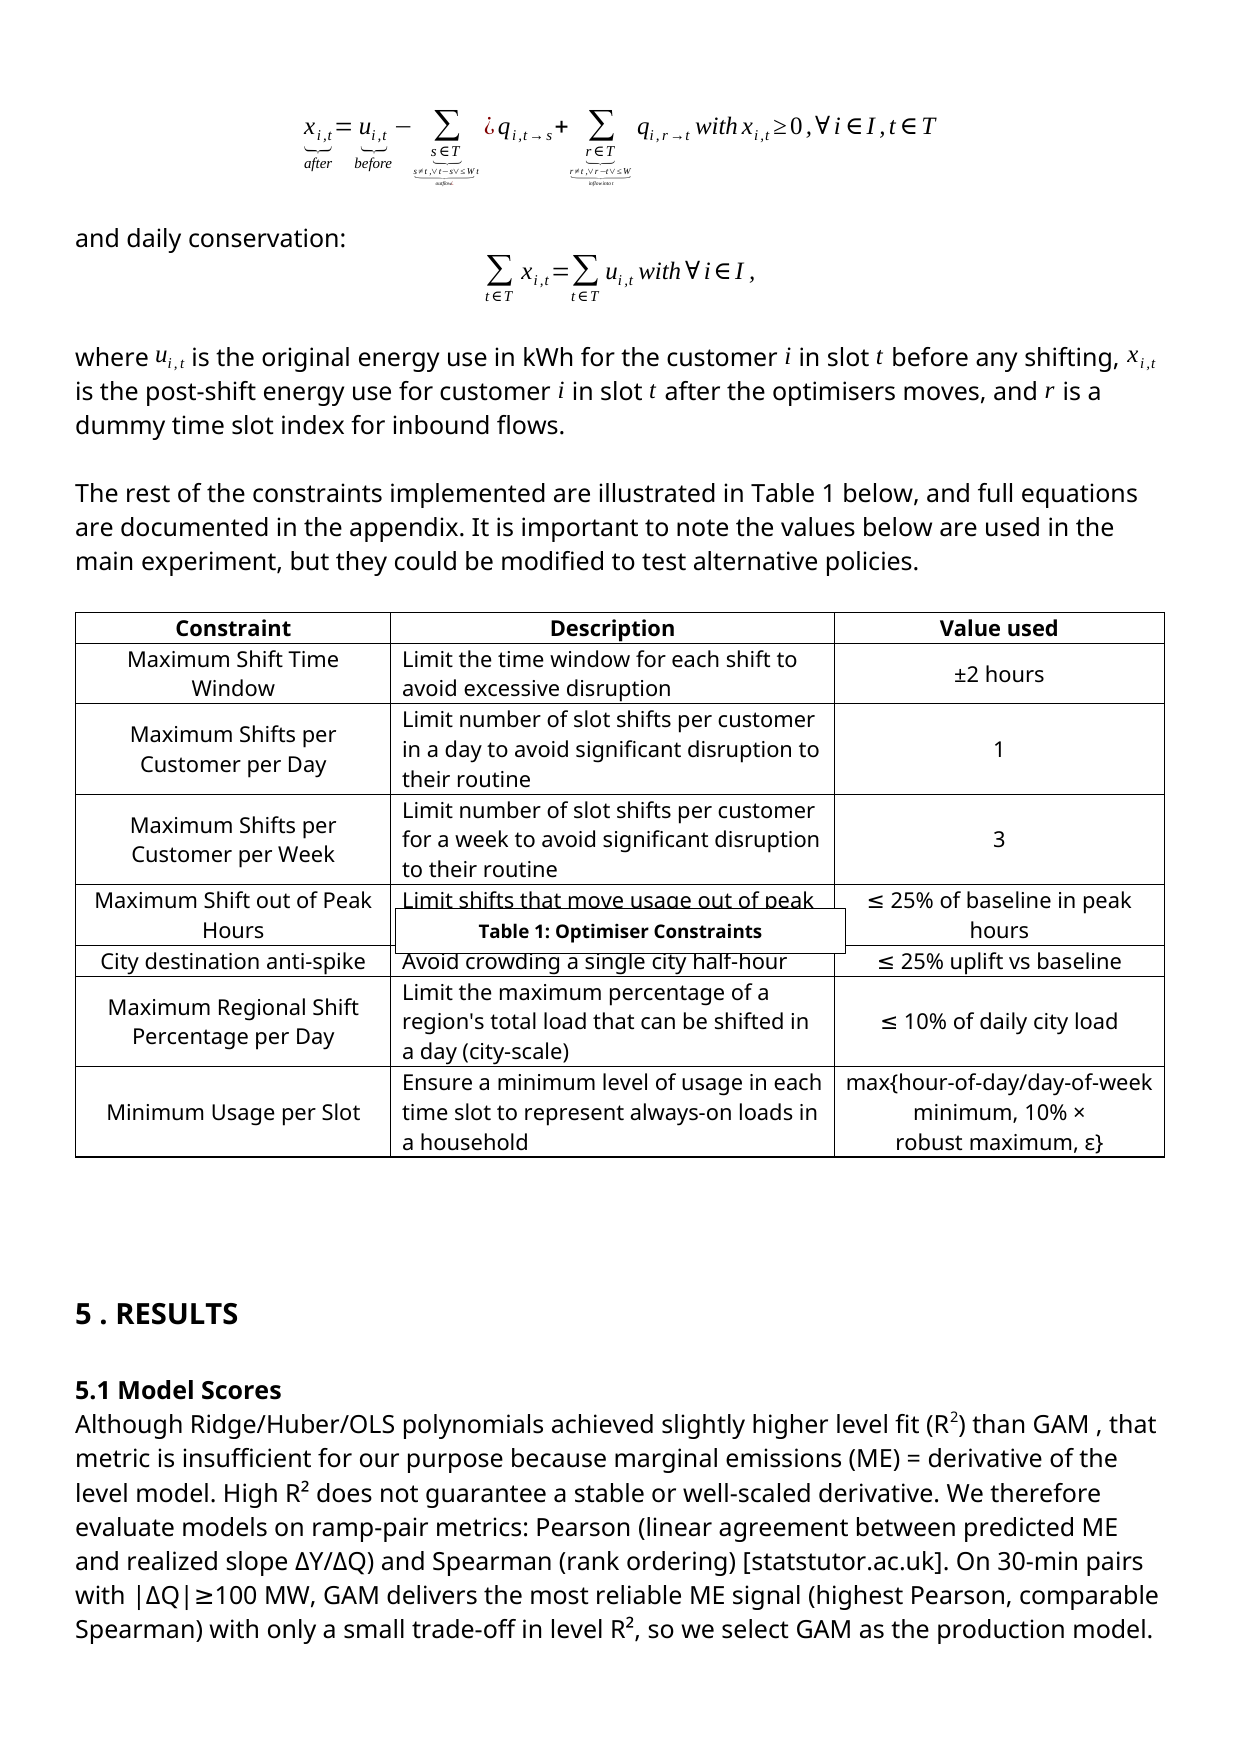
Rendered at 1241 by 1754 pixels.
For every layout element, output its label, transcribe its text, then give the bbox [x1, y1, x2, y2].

table_cell Maximum Shift out of Peak Hours [76, 885, 390, 945]
table_header Constraint [76, 613, 390, 643]
table_cell Maximum Shifts per Customer per Day [76, 704, 390, 794]
text 5 . RESULTS [75, 1294, 1165, 1333]
text where is the original energy use in kWh for the customer in slot before any shifting, is the post-shift energy use for customer in slot after the optimisers moves, and is a dummy time slot index for inbound flows. [75, 339, 1165, 441]
table_cell ≤ 25% of baseline in peak hours [835, 885, 1164, 945]
table_cell Maximum Shifts per Customer per Week [76, 795, 390, 884]
table_header Description [391, 613, 834, 643]
table_cell ≤ 10% of daily city load [835, 977, 1164, 1066]
table_cell Minimum Usage per Slot [76, 1067, 390, 1156]
table_cell Limit number of slot shifts per customer for a week to avoid significant disruption to their routine [391, 795, 834, 884]
table_cell Maximum Shift Time Window [76, 644, 390, 703]
table_cell max{hour-of-day/day-of-week minimum, 10% × robust maximum, ε} [835, 1067, 1164, 1156]
table_cell 3 [835, 795, 1164, 884]
table_cell Limit the time window for each shift to avoid excessive disruption [391, 644, 834, 703]
table_cell ≤ 25% uplift vs baseline [835, 946, 1164, 976]
table_cell Avoid crowding a single city half-hour [391, 946, 834, 976]
table_cell 1 [835, 704, 1164, 794]
text Although Ridge/Huber/OLS polynomials achieved slightly higher level fit (R2) than GAM , that metric is insufficient for our purpose because marginal emissions (ME) = derivative of the level model. High R² does not guarantee a stable or well-scaled derivative. We therefore evaluate models on ramp-pair metrics: Pearson (linear agreement between predicted ME and realized slope ΔY/ΔQ) and Spearman (rank ordering) [statstutor.ac.uk]. On 30-min pairs with |ΔQ|≥100 MW, GAM delivers the most reliable ME signal (highest Pearson, comparable Spearman) with only a small trade-off in level R², so we select GAM as the production model. [75, 1407, 1165, 1646]
table_header Value used [835, 613, 1164, 643]
text 5.1 Model Scores [75, 1373, 1165, 1407]
text The rest of the constraints implemented are illustrated in Table 1 below, and full equations are documented in the appendix. It is important to note the values below are used in the main experiment, but they could be modified to test alternative policies. [75, 476, 1165, 578]
table_cell Ensure a minimum level of usage in each time slot to represent always-on loads in a household [391, 1067, 834, 1156]
text and daily conservation: [75, 220, 1165, 254]
table_cell Limit number of slot shifts per customer in a day to avoid significant disruption to their routine [391, 704, 834, 794]
table_cell Limit shifts that move usage out of peak hours to avoid disruption to routine [391, 885, 834, 945]
table_cell Maximum Regional Shift Percentage per Day [76, 977, 390, 1066]
table_cell City destination anti-spike [76, 946, 390, 976]
table_cell Limit the maximum percentage of a region's total load that can be shifted in a day (city-scale) [391, 977, 834, 1066]
table_cell ±2 hours [835, 644, 1164, 703]
